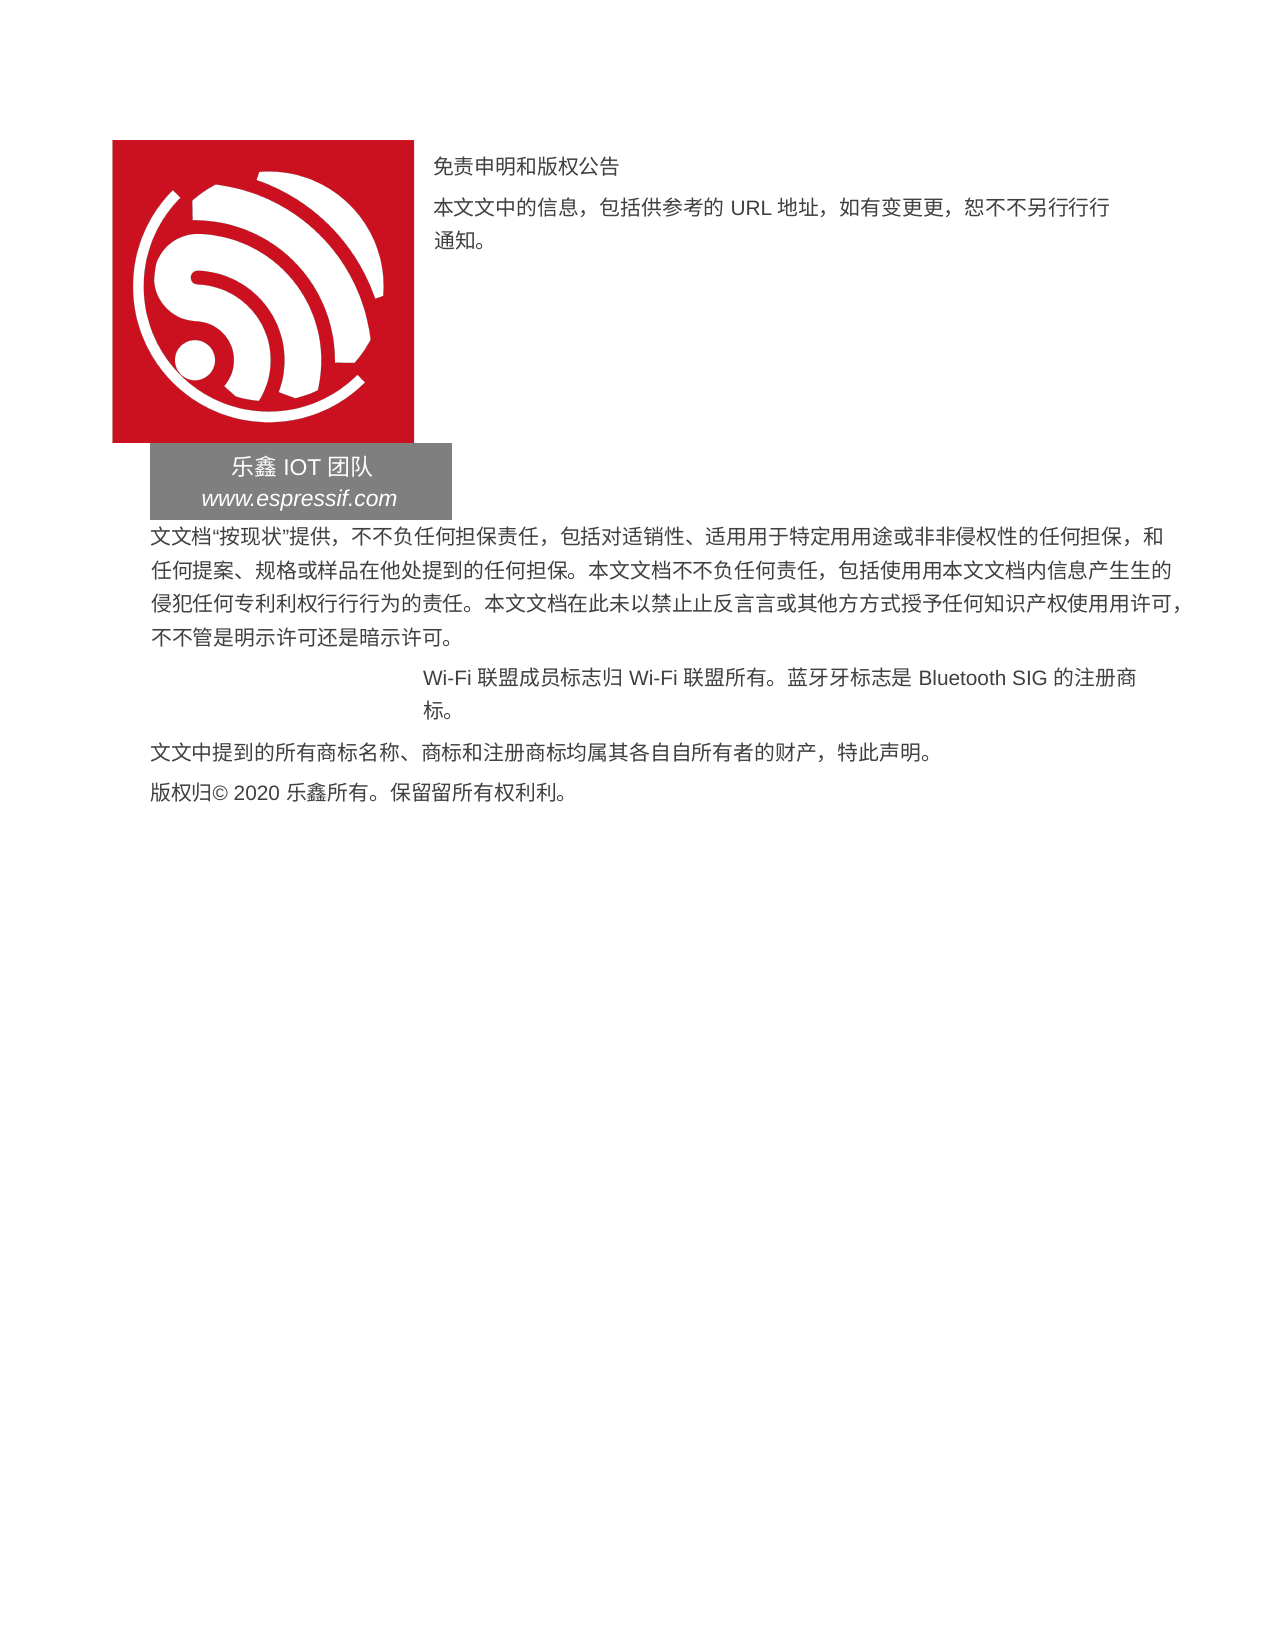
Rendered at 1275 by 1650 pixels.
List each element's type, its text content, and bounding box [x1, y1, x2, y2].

text ⽂文档“按现状”提供，不不负任何担保责任，包括对适销性、适⽤用于特定⽤用途或⾮非侵权性的任何担保，和任何提案、规格或样品在他处提到的任何担保。本⽂文档不不负任何责任，包括使⽤用本⽂文档内信息产⽣生的侵犯任何专利利权⾏行行为的责任。本⽂文档在此未以禁⽌止反⾔言或其他⽅方式授予任何知识产权使⽤用许可，不不管是明示许可还是暗示许可。 [150, 520, 1173, 651]
text 免责申明和版权公告 [415, 150, 1125, 180]
picture [112, 140, 415, 443]
text 本⽂文中的信息，包括供参考的 URL 地址，如有变更更，恕不不另⾏行行通知。 [415, 191, 1125, 254]
text Wi-Fi 联盟成员标志归 Wi-Fi 联盟所有。蓝⽛牙标志是 Bluetooth SIG 的注册商标。 [423, 662, 1148, 724]
text 版权归© 2020 乐鑫所有。保留留所有权利利。 [150, 777, 1125, 807]
table_header 乐鑫 IOT 团队 www.espressif.com [150, 443, 452, 520]
text ⽂文中提到的所有商标名称、商标和注册商标均属其各⾃自所有者的财产，特此声明。 [150, 736, 1173, 766]
